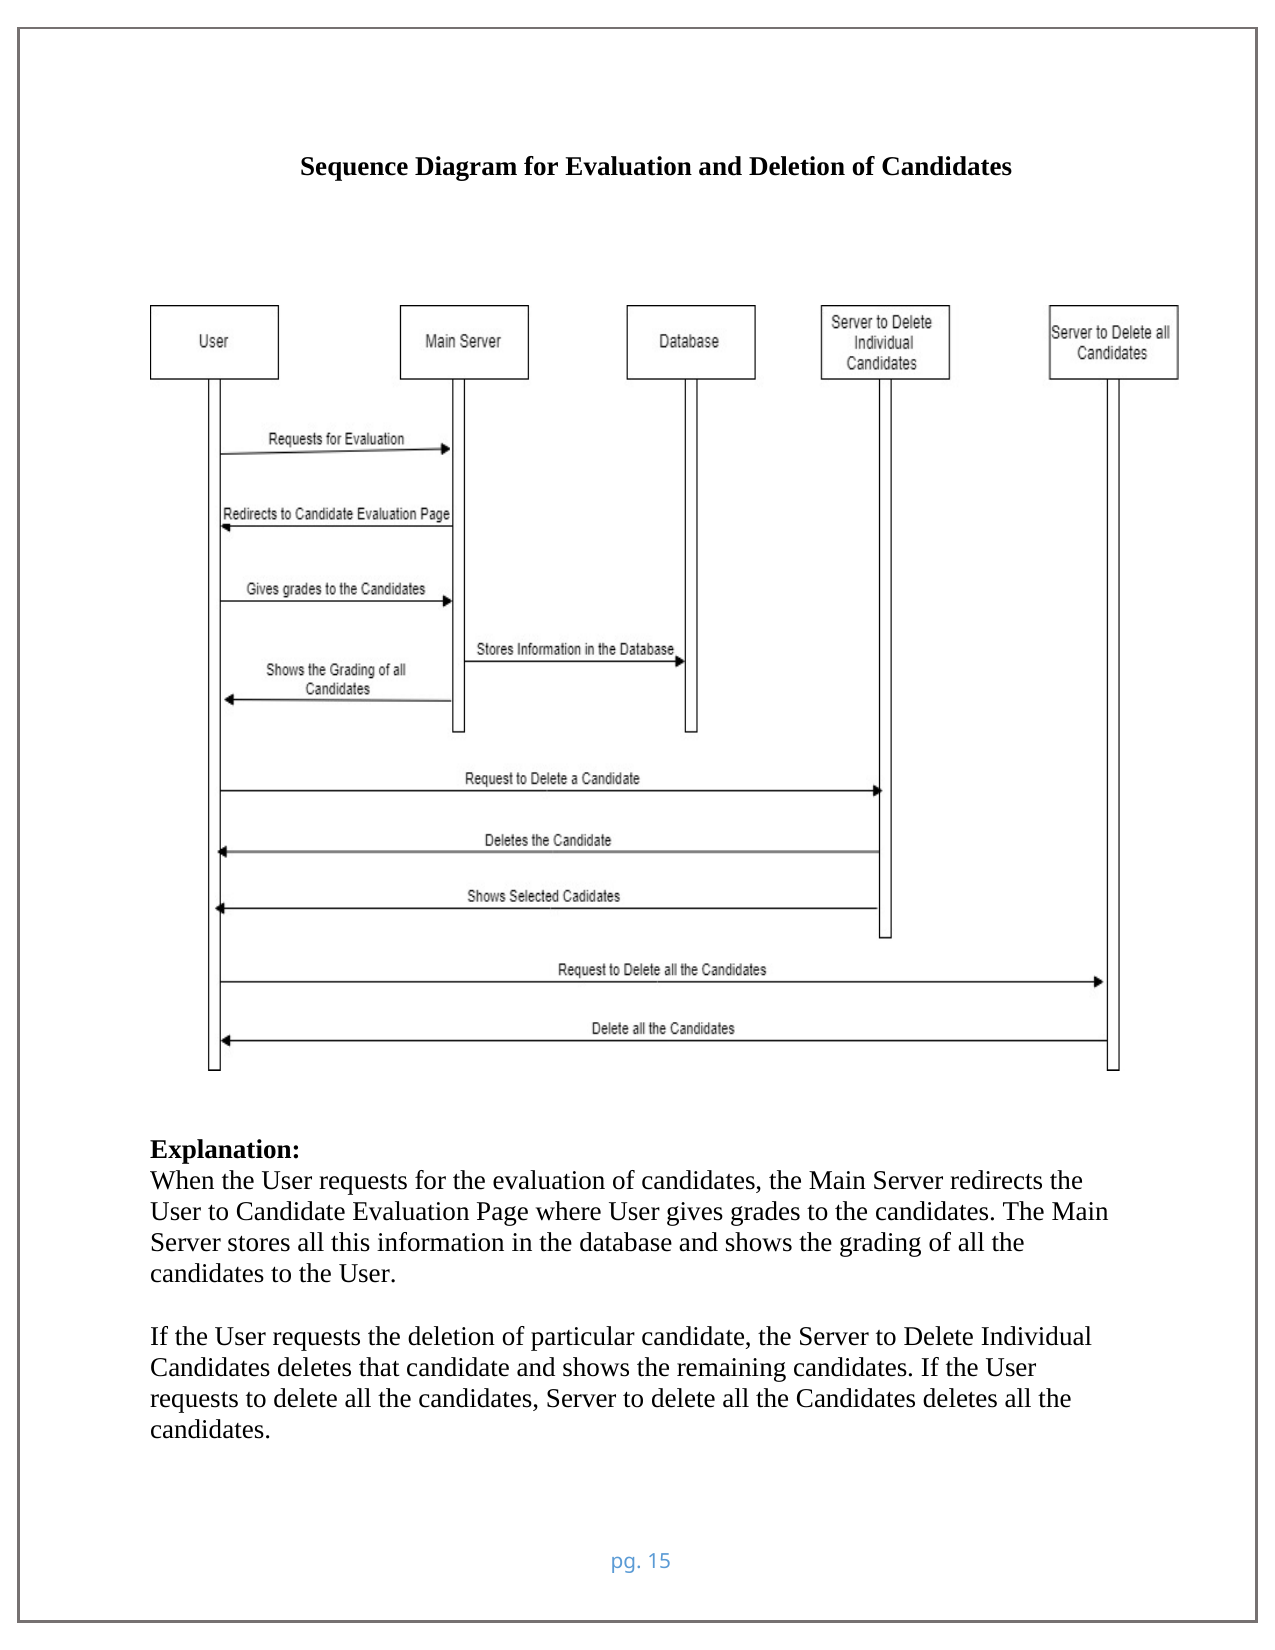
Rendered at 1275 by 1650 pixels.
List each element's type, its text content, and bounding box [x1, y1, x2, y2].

text Explanation: [150, 1133, 1125, 1164]
picture [150, 305, 1179, 1071]
text When the User requests for the evaluation of candidates, the Main Server redirects the User to Candidate Evaluation Page where User gives grades to the candidates. The Main Server stores all this information in the database and shows the grading of all the candidates to the User. [150, 1164, 1125, 1288]
list Sequence Diagram for Evaluation and Deletion of Candidates [300, 150, 1125, 181]
text If the User requests the deletion of particular candidate, the Server to Delete Individual Candidates deletes that candidate and shows the remaining candidates. If the User requests to delete all the candidates, Server to delete all the Candidates deletes all the candidates. [150, 1319, 1125, 1444]
